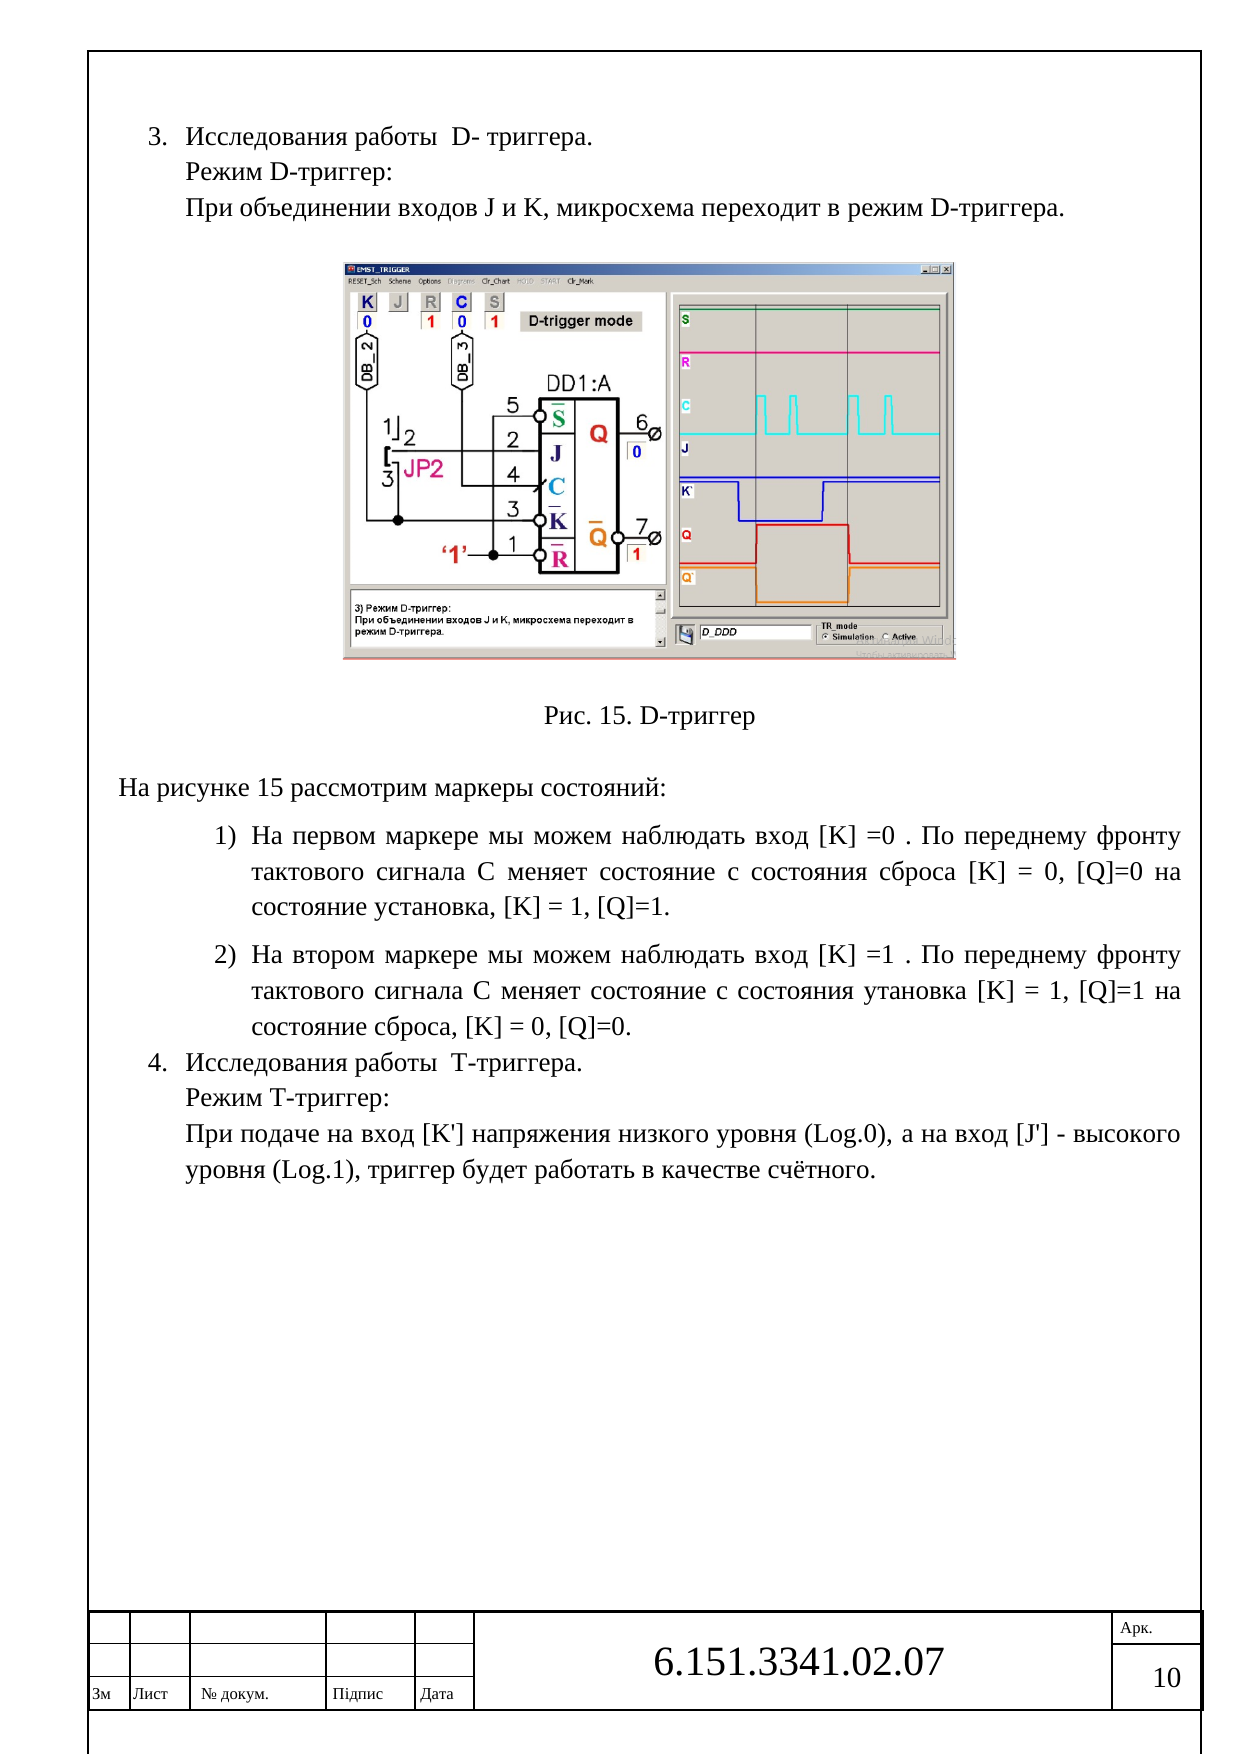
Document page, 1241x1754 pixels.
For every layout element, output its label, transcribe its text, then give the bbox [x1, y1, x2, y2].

list Исследования работы D- триггера. [148, 120, 1181, 151]
list Режим D-триггер: [185, 156, 1181, 187]
text Рис. 15. D-триггер [118, 699, 1181, 730]
list На первом маркере мы можем наблюдать вход [K] =0 . По переднему фронту тактового сигнала С меняет состояние с состояния сброса [K] = 0, [Q]=0 на состояние установка, [K] = 1, [Q]=1. [214, 819, 1181, 922]
list При объединении входов J и K, микросхема переходит в режим D-триггера. [185, 191, 1181, 222]
text На рисунке 15 рассмотрим маркеры состояний: [118, 771, 1181, 802]
list При подаче на вход [K'] напряжения низкого уровня (Log.0), а на вход [J'] - высокого уровня (Log.1), триггер будет работать в качестве счётного. [185, 1117, 1181, 1184]
list Режим T-триггер: [185, 1082, 1181, 1113]
list На втором маркере мы можем наблюдать вход [K] =1 . По переднему фронту тактового сигнала С меняет состояние с состояния утановка [K] = 1, [Q]=1 на состояние сброса, [K] = 0, [Q]=0. [214, 939, 1181, 1041]
picture [342, 262, 957, 660]
list Исследования работы Т-триггера. [148, 1046, 1181, 1077]
